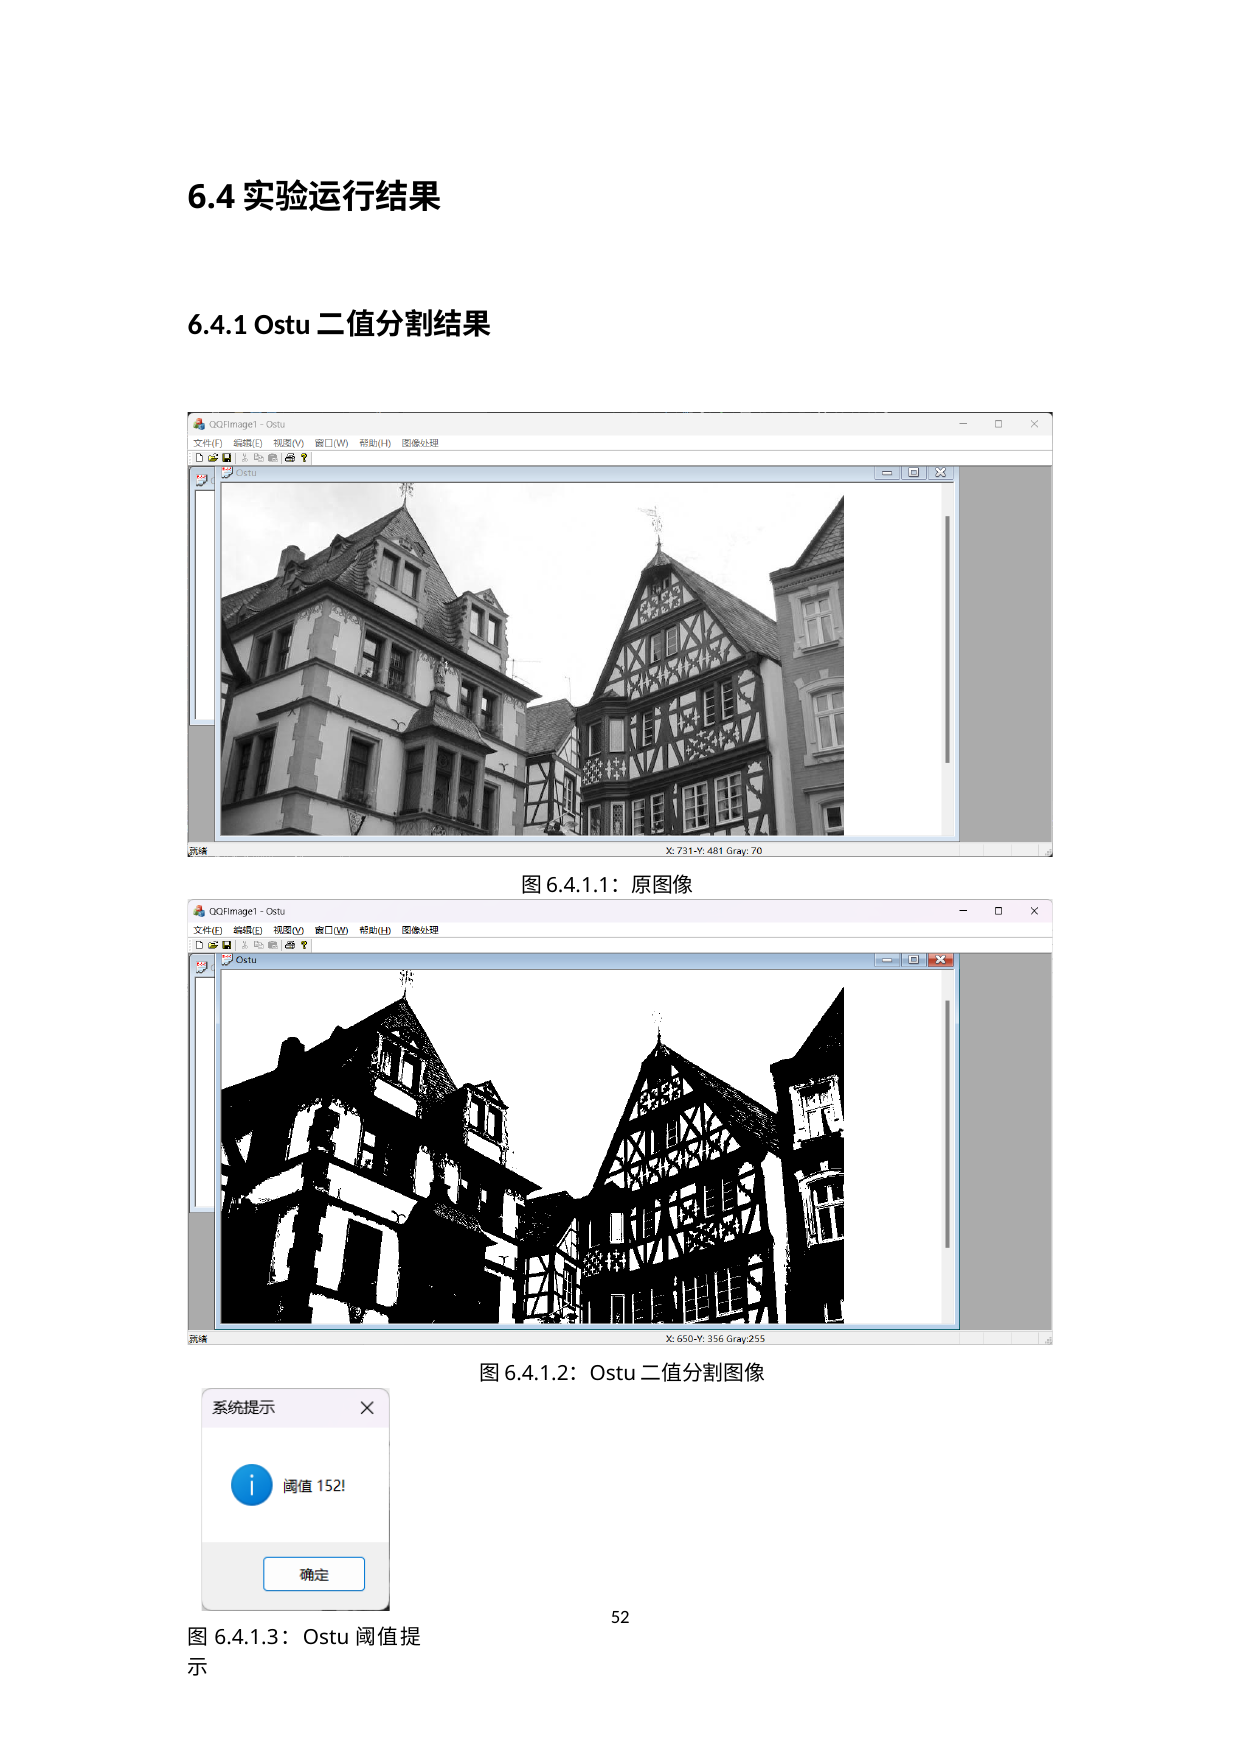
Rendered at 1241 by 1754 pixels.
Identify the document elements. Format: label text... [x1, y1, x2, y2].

subtitle 6.4实验运行结果 [187, 162, 1053, 227]
picture [201, 1388, 390, 1611]
picture [187, 899, 1053, 1345]
subtitle 6.4.1 Ostu二值分割结果 [187, 289, 1053, 354]
picture [187, 412, 1053, 857]
text 图6.4.1.1：原图像 [187, 867, 1053, 899]
text 图6.4.1.2：Ostu二值分割图像 [187, 1355, 1053, 1387]
